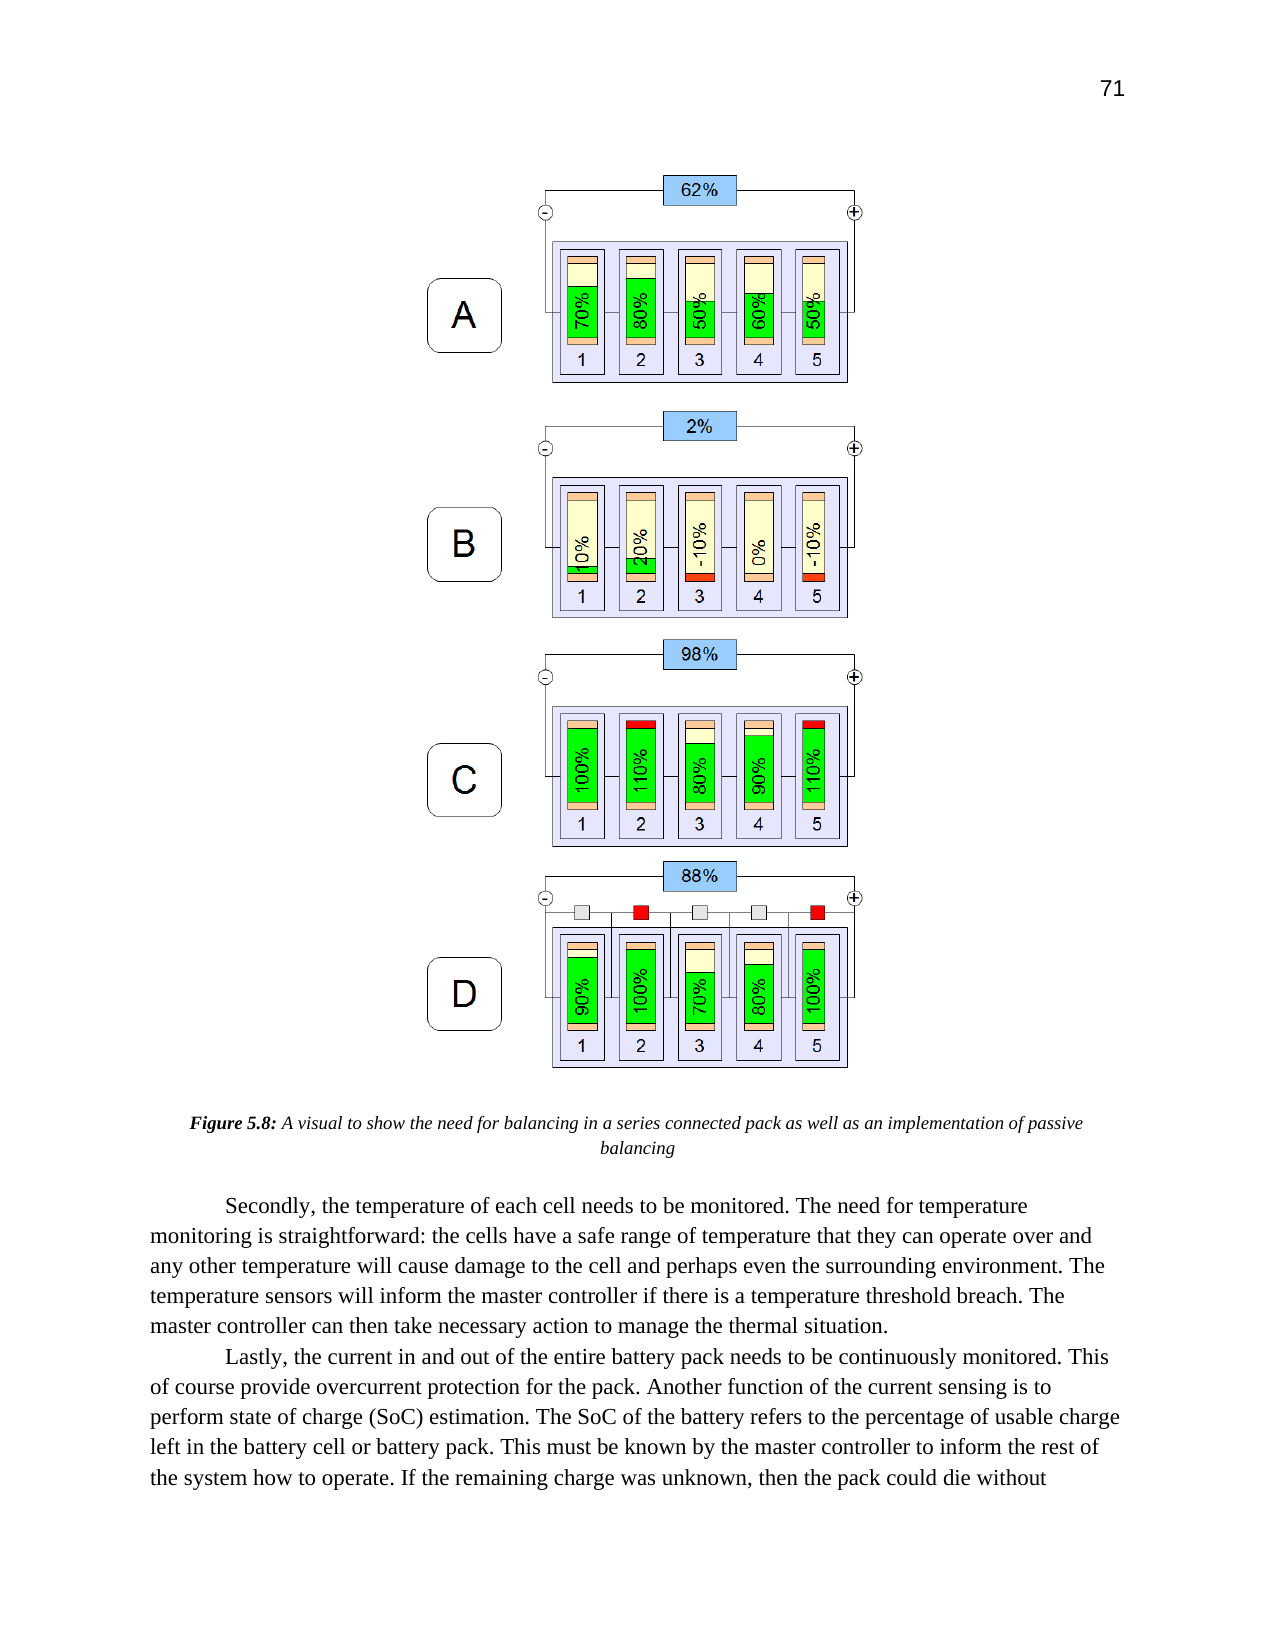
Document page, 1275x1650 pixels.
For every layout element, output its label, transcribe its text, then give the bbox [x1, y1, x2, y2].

text Secondly, the temperature of each cell needs to be monitored. The need for temperature monitoring is straightforward: the cells have a safe range of temperature that they can operate over and any other temperature will cause damage to the cell and perhaps even the surrounding environment. The temperature sensors will inform the master controller if there is a temperature threshold breach. The master controller can then take necessary action to manage the thermal situation. [150, 1192, 1125, 1339]
picture [384, 150, 891, 1108]
text Figure 5.8: A visual to show the need for balancing in a series connected pack as well as an implementation of passive balancing [150, 1112, 1125, 1158]
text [150, 1343, 1125, 1490]
